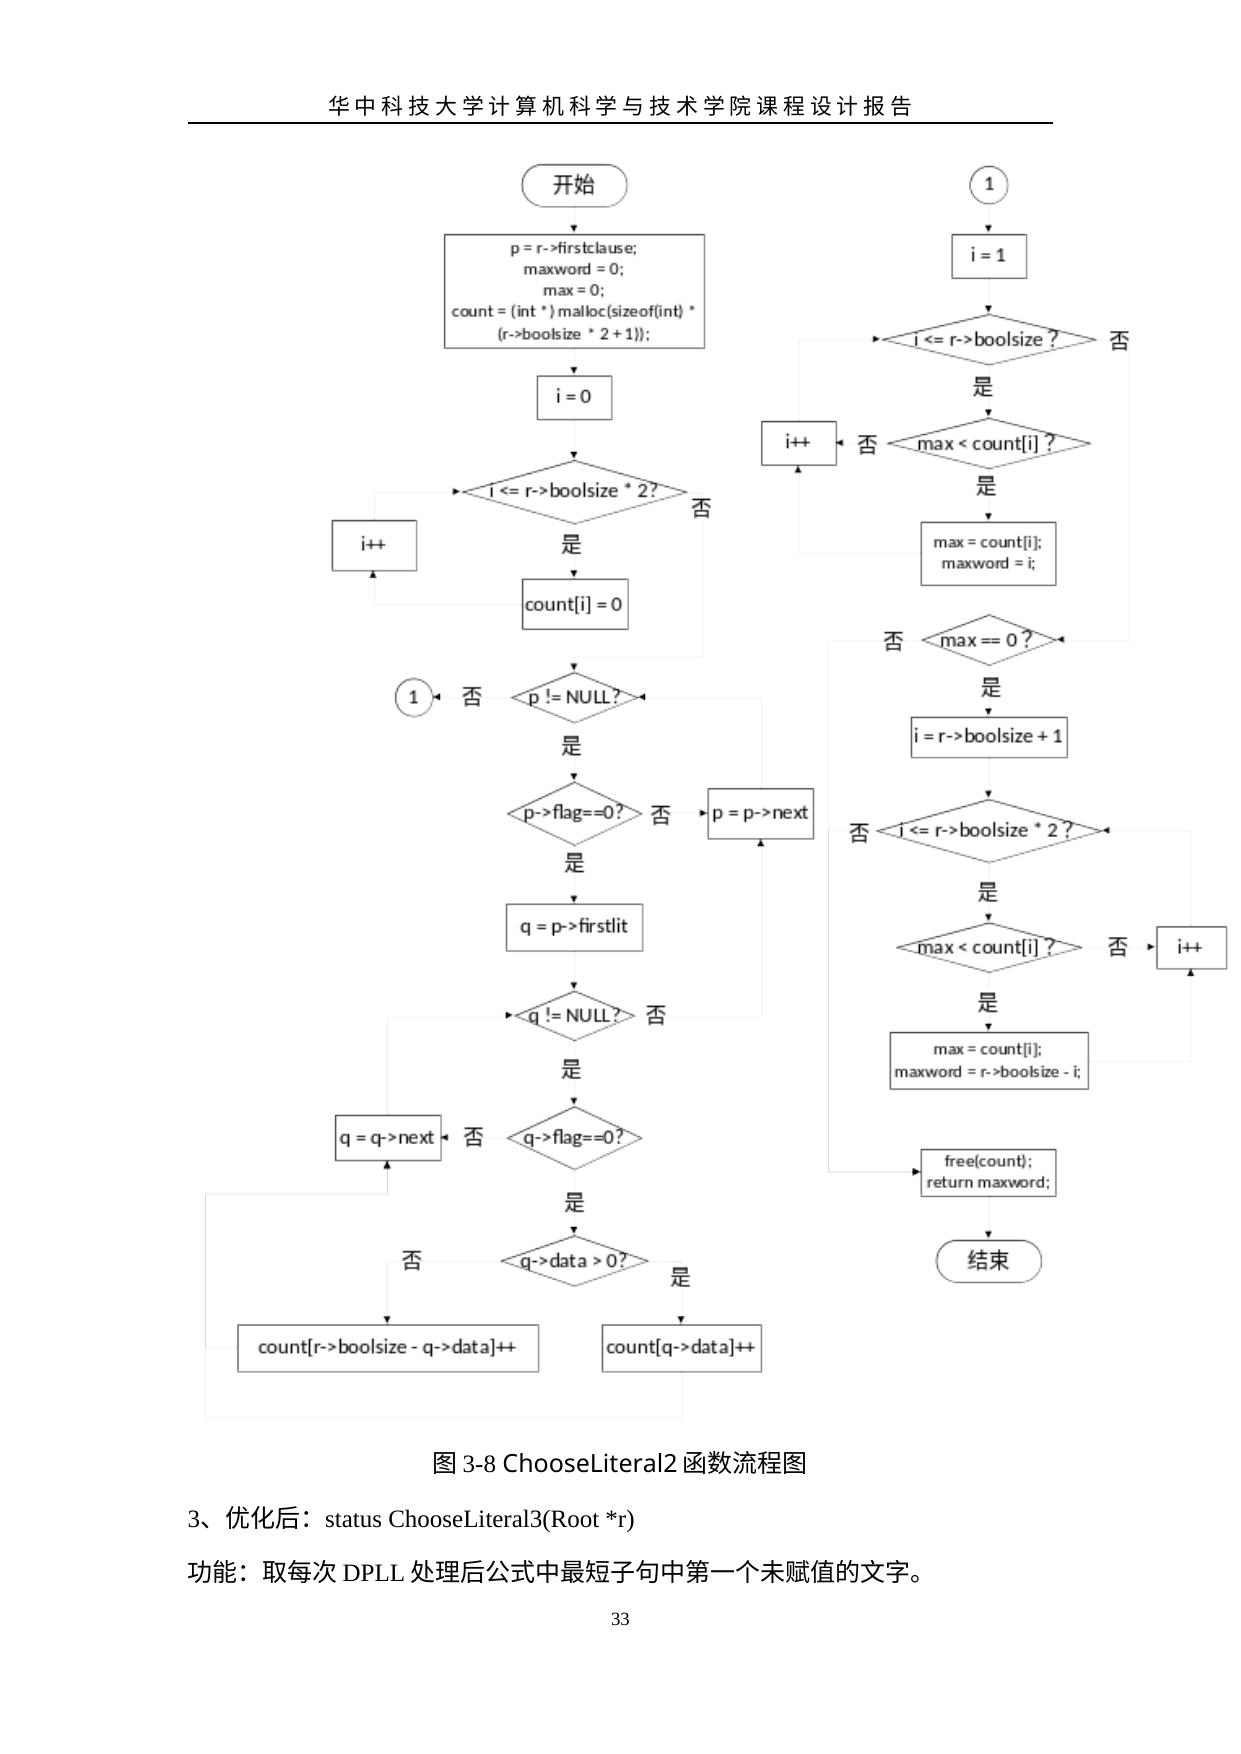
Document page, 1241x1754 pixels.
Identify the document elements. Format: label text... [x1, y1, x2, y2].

text 图3-8 ChooseLiteral2函数流程图 [187, 1444, 1053, 1480]
text 3、优化后：status ChooseLiteral3(Root *r) [187, 1498, 1053, 1534]
text 功能：取每次DPLL处理后公式中最短子句中第一个未赋值的文字。 [187, 1552, 1053, 1589]
